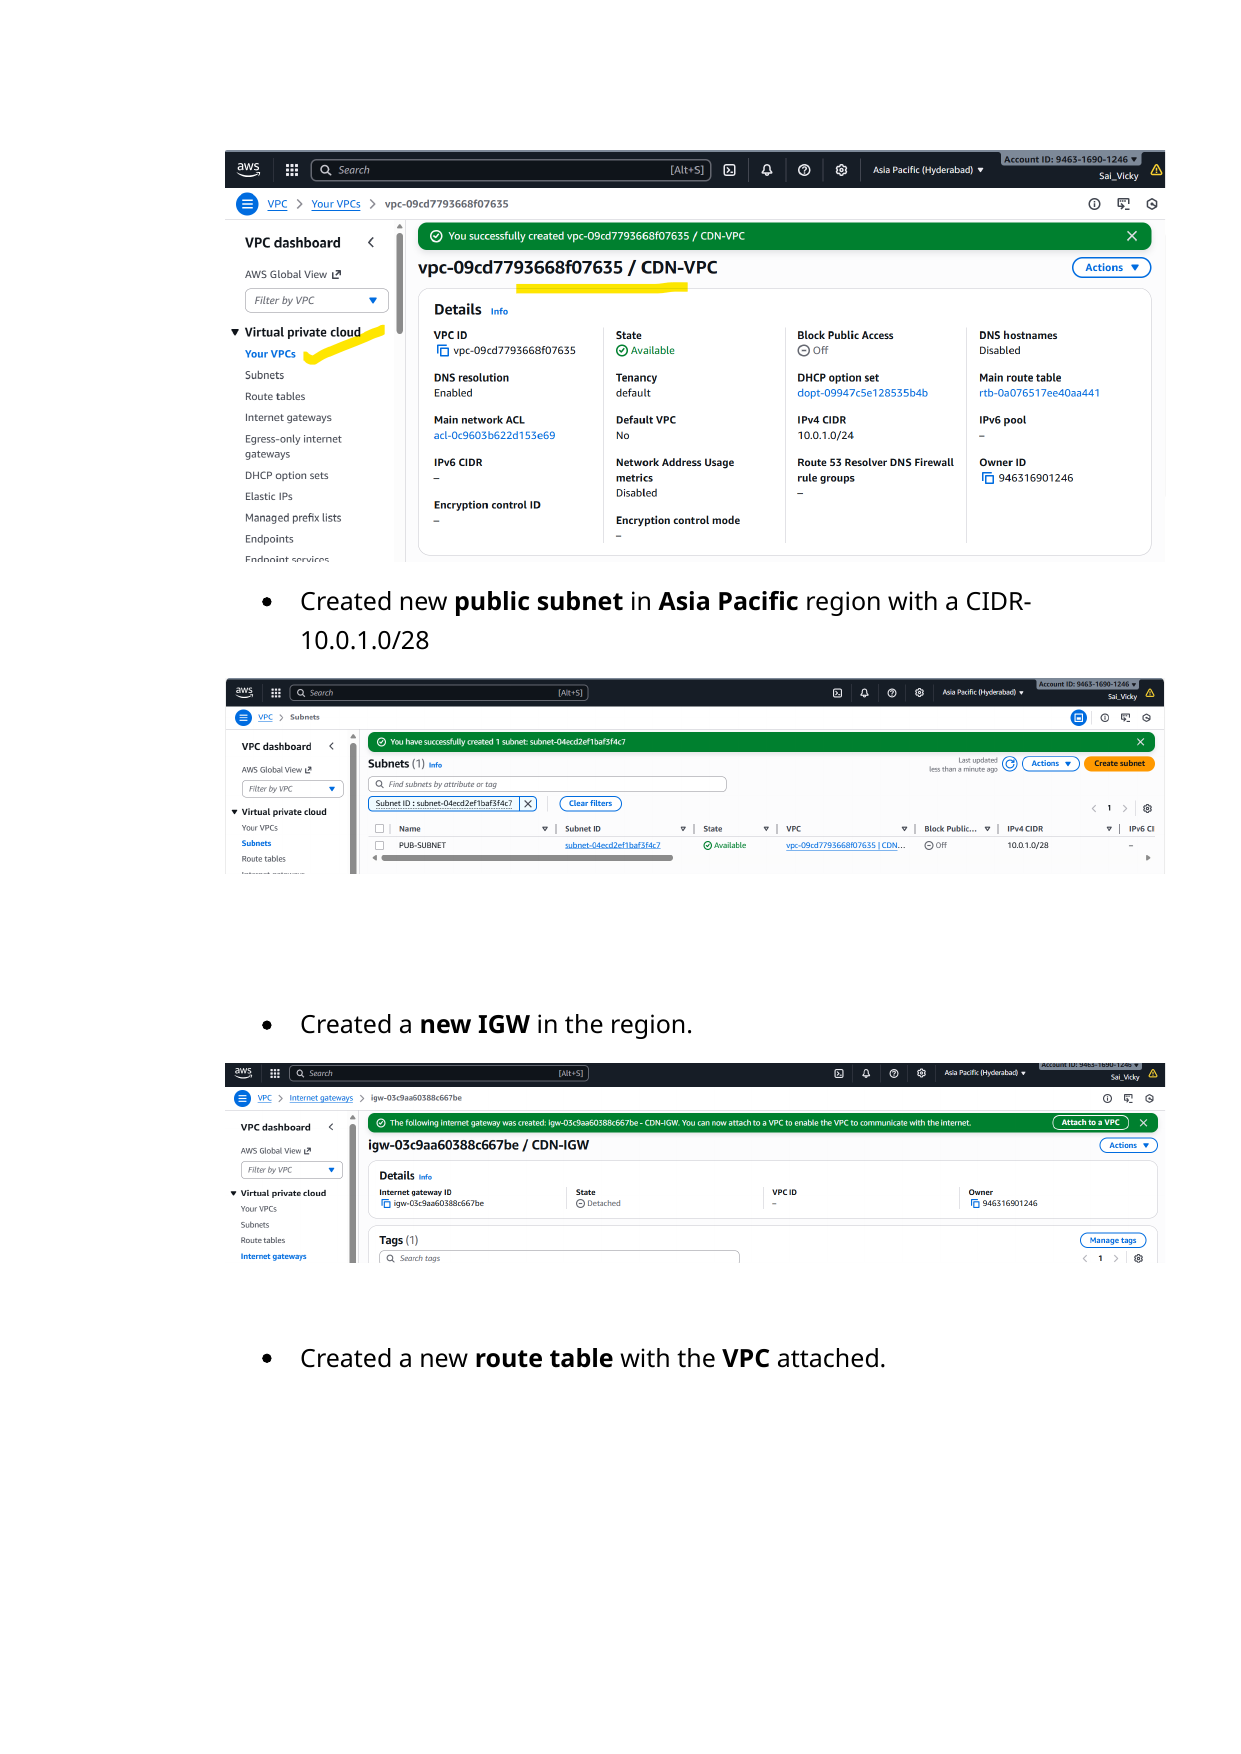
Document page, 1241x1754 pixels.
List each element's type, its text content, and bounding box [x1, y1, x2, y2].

picture [225, 150, 1166, 562]
list Created a new route table with the VPC attached. [262, 1340, 1090, 1374]
picture [225, 678, 1166, 874]
picture [225, 1063, 1166, 1263]
list Created a new IGW in the region. [262, 1007, 1090, 1041]
list Created new public subnet in Asia Pacific region with a CIDR-10.0.1.0/28 [262, 584, 1090, 657]
